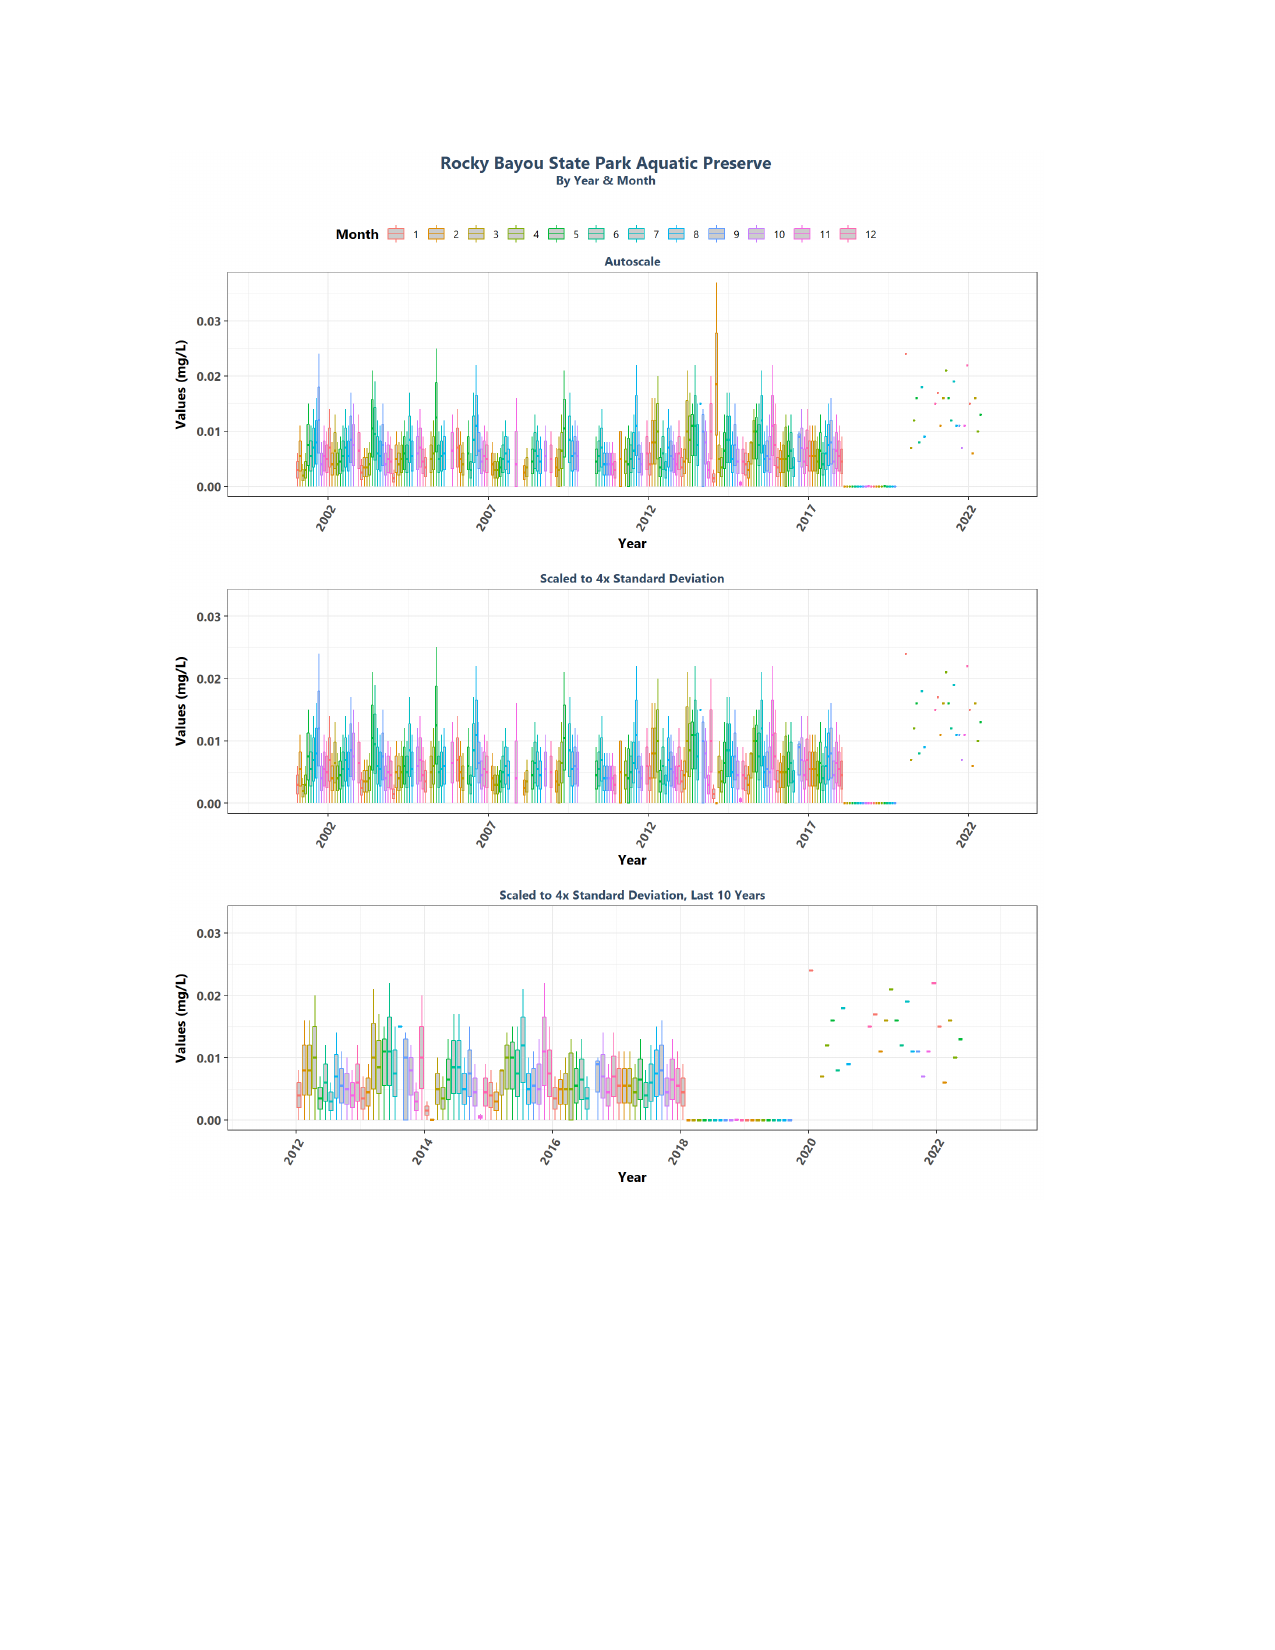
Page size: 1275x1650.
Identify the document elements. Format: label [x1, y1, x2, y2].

picture [168, 150, 1044, 1200]
